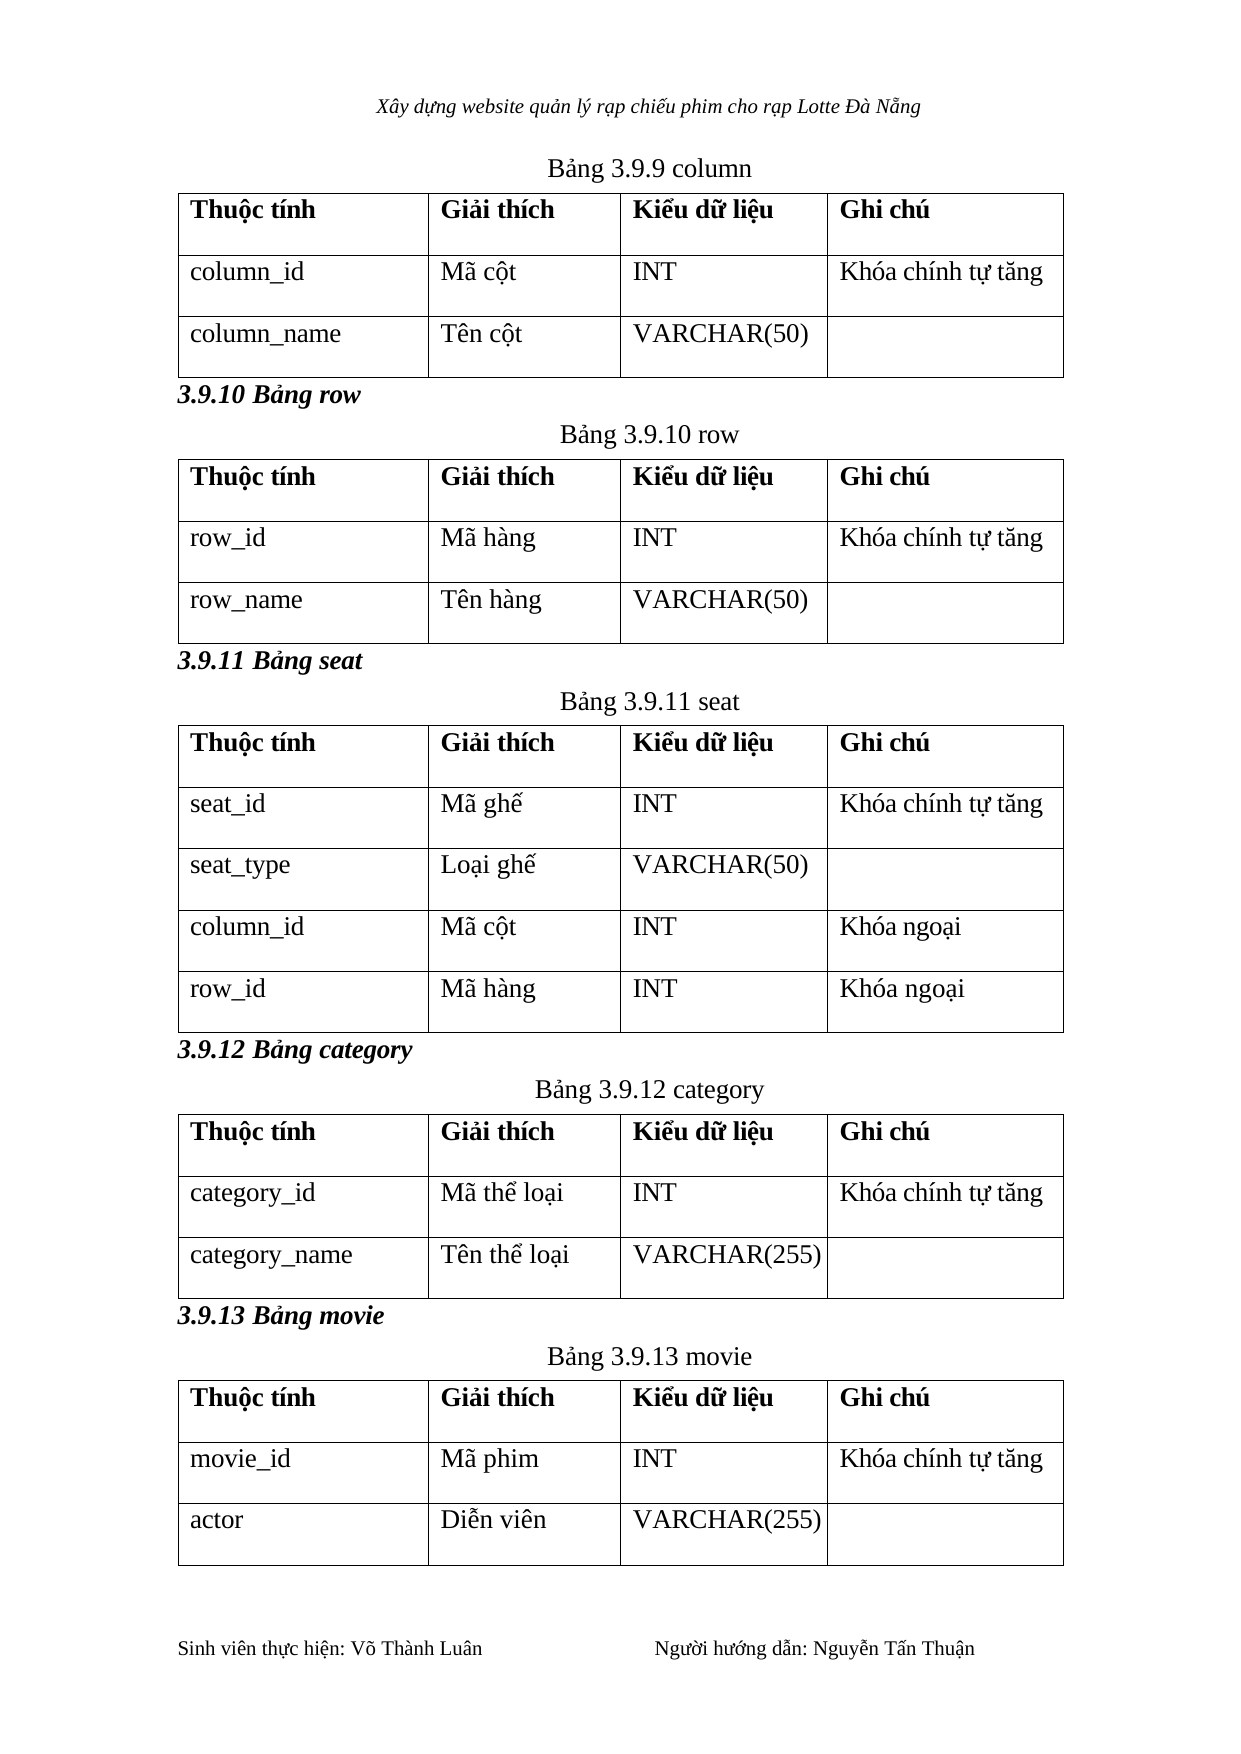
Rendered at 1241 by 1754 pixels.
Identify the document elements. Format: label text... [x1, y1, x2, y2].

table_header Ghi chú [828, 1115, 1063, 1176]
table_cell column_id [179, 256, 428, 316]
table_cell INT [621, 256, 827, 316]
table_cell seat_type [179, 849, 428, 909]
table_header Thuộc tính [179, 726, 428, 787]
table_cell actor [179, 1504, 428, 1564]
table_cell INT [621, 788, 827, 848]
table_cell INT [621, 1443, 827, 1503]
text Bảng 3.9.10 row [177, 419, 1122, 450]
list 3.9.11 Bảng seat [177, 644, 1122, 675]
table_cell category_name [179, 1238, 428, 1298]
list 3.9.13 Bảng movie [177, 1299, 1122, 1330]
table_cell Khóa chính tự tăng [828, 1443, 1063, 1503]
table_cell [828, 317, 1063, 377]
table_cell Loại ghế [429, 849, 620, 909]
table_cell Mã cột [429, 256, 620, 316]
table_cell row_id [179, 522, 428, 582]
table_cell VARCHAR(255) [621, 1504, 827, 1564]
table_header Kiểu dữ liệu [621, 1381, 827, 1442]
table_cell Mã thể loại [429, 1177, 620, 1237]
table_header Giải thích [429, 1381, 620, 1442]
table_cell VARCHAR(50) [621, 849, 827, 909]
table_header Kiểu dữ liệu [621, 726, 827, 787]
text Bảng 3.9.11 seat [177, 685, 1122, 716]
table_cell VARCHAR(255) [621, 1238, 827, 1298]
table_cell [828, 1238, 1063, 1298]
table_cell INT [621, 522, 827, 582]
table_cell Khóa chính tự tăng [828, 522, 1063, 582]
table_header Kiểu dữ liệu [621, 1115, 827, 1176]
table_cell INT [621, 911, 827, 971]
table_header Kiểu dữ liệu [621, 460, 827, 521]
table_header Thuộc tính [179, 1381, 428, 1442]
table_cell row_id [179, 972, 428, 1032]
table_cell column_name [179, 317, 428, 377]
table_cell [828, 1504, 1063, 1564]
table_cell [828, 849, 1063, 909]
table_header Giải thích [429, 460, 620, 521]
table_cell Mã hàng [429, 522, 620, 582]
text Bảng 3.9.13 movie [177, 1340, 1122, 1371]
list 3.9.10 Bảng row [177, 378, 1122, 409]
table_cell Tên cột [429, 317, 620, 377]
table_cell Tên thể loại [429, 1238, 620, 1298]
table_cell INT [621, 1177, 827, 1237]
table_cell category_id [179, 1177, 428, 1237]
table_cell [828, 583, 1063, 643]
table_cell Mã hàng [429, 972, 620, 1032]
text Bảng 3.9.12 category [177, 1074, 1122, 1105]
table_header Ghi chú [828, 1381, 1063, 1442]
list 3.9.12 Bảng category [177, 1033, 1122, 1064]
table_cell Khóa ngoại [828, 911, 1063, 971]
table_header Giải thích [429, 726, 620, 787]
table_header Thuộc tính [179, 194, 428, 254]
table_header Giải thích [429, 1115, 620, 1176]
table_header Ghi chú [828, 726, 1063, 787]
table_cell Khóa chính tự tăng [828, 788, 1063, 848]
text Bảng 3.9.9 column [177, 153, 1122, 184]
table_cell Mã cột [429, 911, 620, 971]
table_header Thuộc tính [179, 460, 428, 521]
table_cell Tên hàng [429, 583, 620, 643]
table_cell movie_id [179, 1443, 428, 1503]
table_cell INT [621, 972, 827, 1032]
table_cell Diễn viên [429, 1504, 620, 1564]
table_cell column_id [179, 911, 428, 971]
table_header Ghi chú [828, 194, 1063, 254]
table_cell VARCHAR(50) [621, 317, 827, 377]
table_cell Khóa chính tự tăng [828, 1177, 1063, 1237]
table_header Ghi chú [828, 460, 1063, 521]
table_cell Mã phim [429, 1443, 620, 1503]
table_cell Mã ghế [429, 788, 620, 848]
table_cell Khóa ngoại [828, 972, 1063, 1032]
table_cell row_name [179, 583, 428, 643]
table_header Thuộc tính [179, 1115, 428, 1176]
table_cell VARCHAR(50) [621, 583, 827, 643]
table_cell Khóa chính tự tăng [828, 256, 1063, 316]
table_header Giải thích [429, 194, 620, 254]
table_cell seat_id [179, 788, 428, 848]
table_header Kiểu dữ liệu [621, 194, 827, 254]
